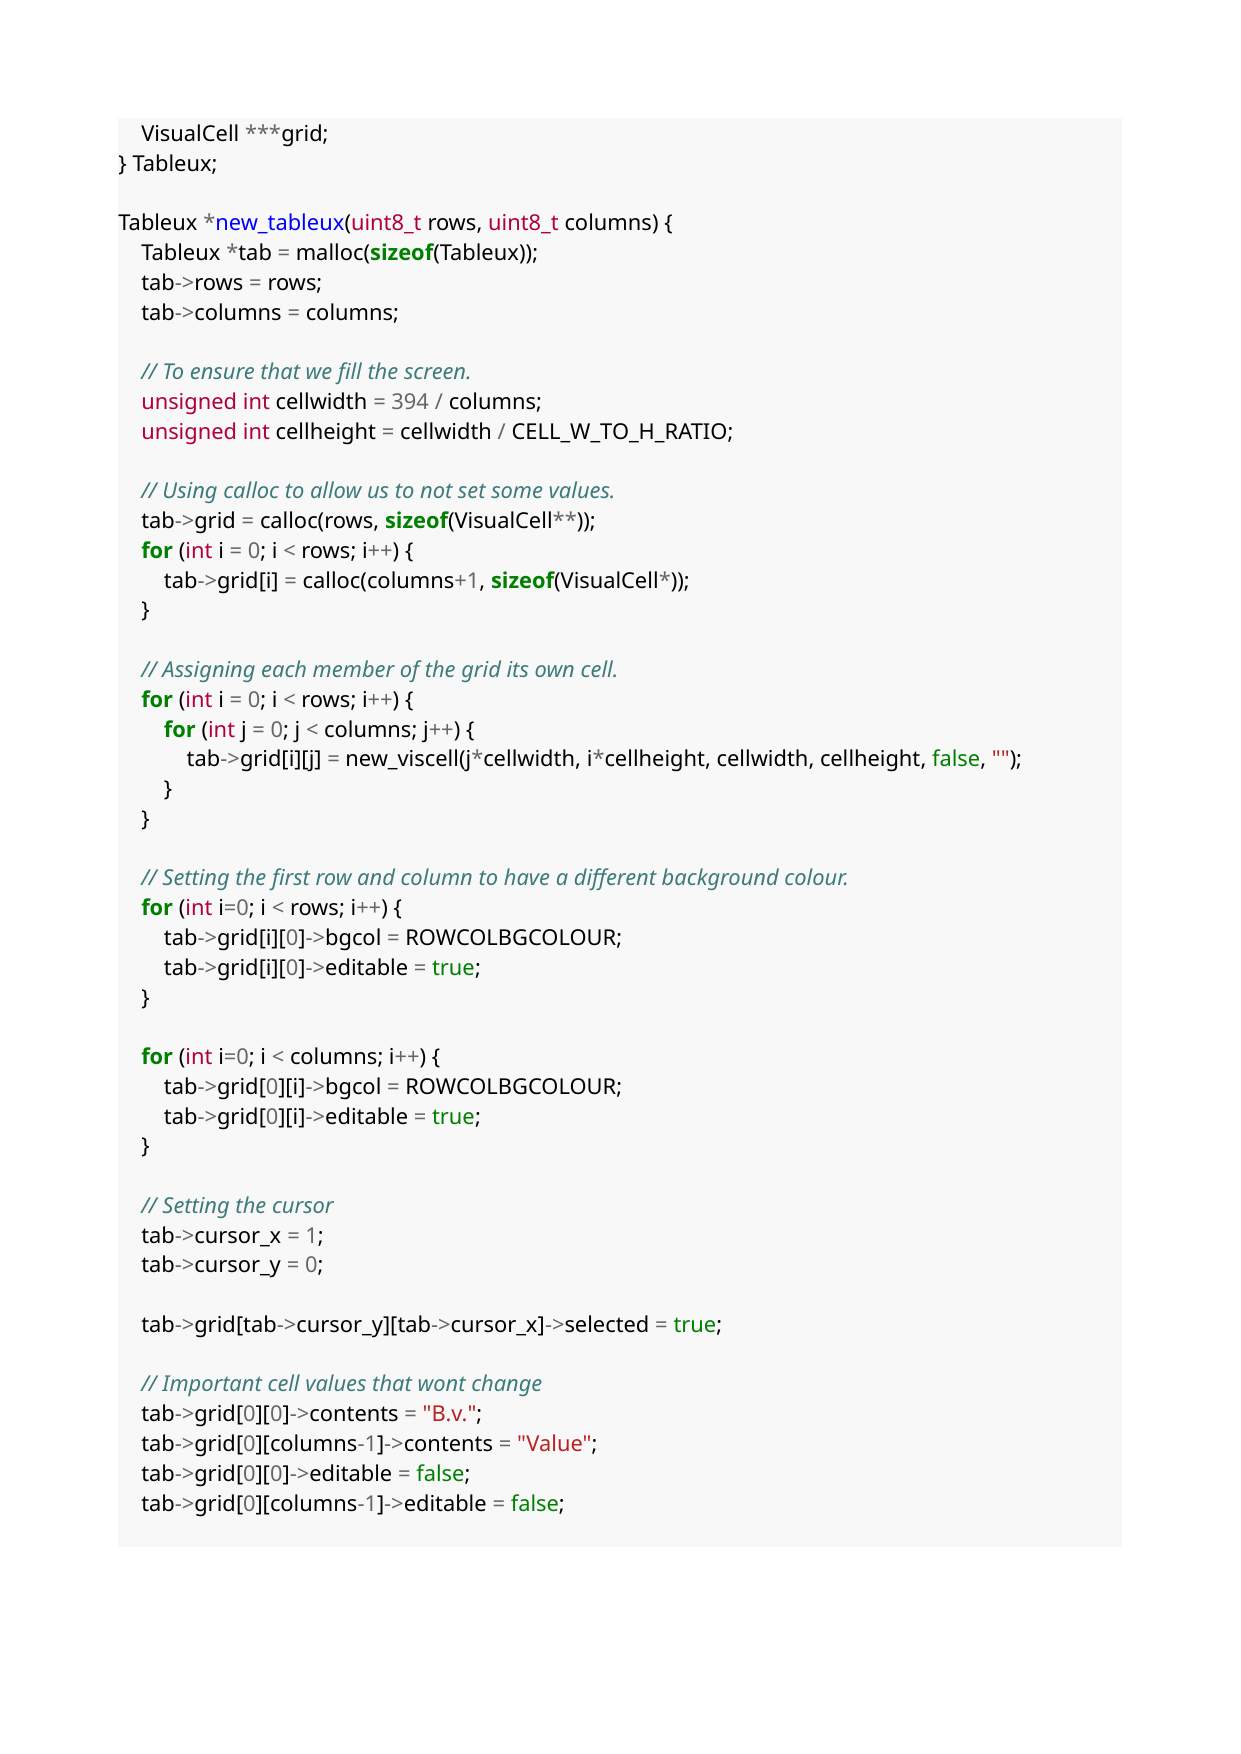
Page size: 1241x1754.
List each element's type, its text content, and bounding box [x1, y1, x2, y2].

text Tableux *tab = malloc(sizeof(Tableux)); [118, 237, 1122, 267]
text unsigned int cellheight = cellwidth / CELL_W_TO_H_RATIO; [118, 416, 1122, 446]
text } Tableux; [118, 148, 1122, 178]
text // To ensure that we fill the screen. [118, 356, 1122, 386]
text for (int i=0; i < rows; i++) { [118, 892, 1122, 922]
text tab->grid[0][i]->editable = true; [118, 1101, 1122, 1130]
text tab->grid = calloc(rows, sizeof(VisualCell**)); [118, 505, 1122, 535]
text for (int j = 0; j < columns; j++) { [118, 713, 1122, 743]
text } [118, 982, 1122, 1011]
text tab->grid[0][columns-1]->editable = false; [118, 1488, 1122, 1517]
text // Setting the first row and column to have a different background colour. [118, 862, 1122, 892]
text } [118, 1130, 1122, 1160]
text tab->grid[0][i]->bgcol = ROWCOLBGCOLOUR; [118, 1071, 1122, 1101]
text tab->grid[tab->cursor_y][tab->cursor_x]->selected = true; [118, 1309, 1122, 1339]
text tab->grid[0][0]->editable = false; [118, 1458, 1122, 1488]
text } [118, 773, 1122, 803]
text for (int i = 0; i < rows; i++) { [118, 684, 1122, 713]
text for (int i = 0; i < rows; i++) { [118, 535, 1122, 565]
text VisualCell ***grid; [118, 118, 1122, 148]
text tab->grid[i][0]->editable = true; [118, 952, 1122, 982]
text unsigned int cellwidth = 394 / columns; [118, 386, 1122, 416]
text tab->rows = rows; [118, 267, 1122, 297]
text tab->columns = columns; [118, 297, 1122, 327]
text tab->grid[0][columns-1]->contents = "Value"; [118, 1428, 1122, 1458]
text } [118, 594, 1122, 624]
text tab->grid[i][0]->bgcol = ROWCOLBGCOLOUR; [118, 922, 1122, 952]
text Tableux *new_tableux(uint8_t rows, uint8_t columns) { [118, 207, 1122, 237]
text // Important cell values that wont change [118, 1368, 1122, 1398]
text // Using calloc to allow us to not set some values. [118, 475, 1122, 505]
text } [118, 803, 1122, 833]
text tab->cursor_x = 1; [118, 1220, 1122, 1249]
text tab->grid[0][0]->contents = "B.v."; [118, 1398, 1122, 1428]
text // Assigning each member of the grid its own cell. [118, 654, 1122, 684]
text tab->grid[i][j] = new_viscell(j*cellwidth, i*cellheight, cellwidth, cellheight, false, ""); [118, 743, 1122, 773]
text tab->grid[i] = calloc(columns+1, sizeof(VisualCell*)); [118, 565, 1122, 594]
text tab->cursor_y = 0; [118, 1249, 1122, 1279]
text for (int i=0; i < columns; i++) { [118, 1041, 1122, 1071]
text // Setting the cursor [118, 1190, 1122, 1220]
